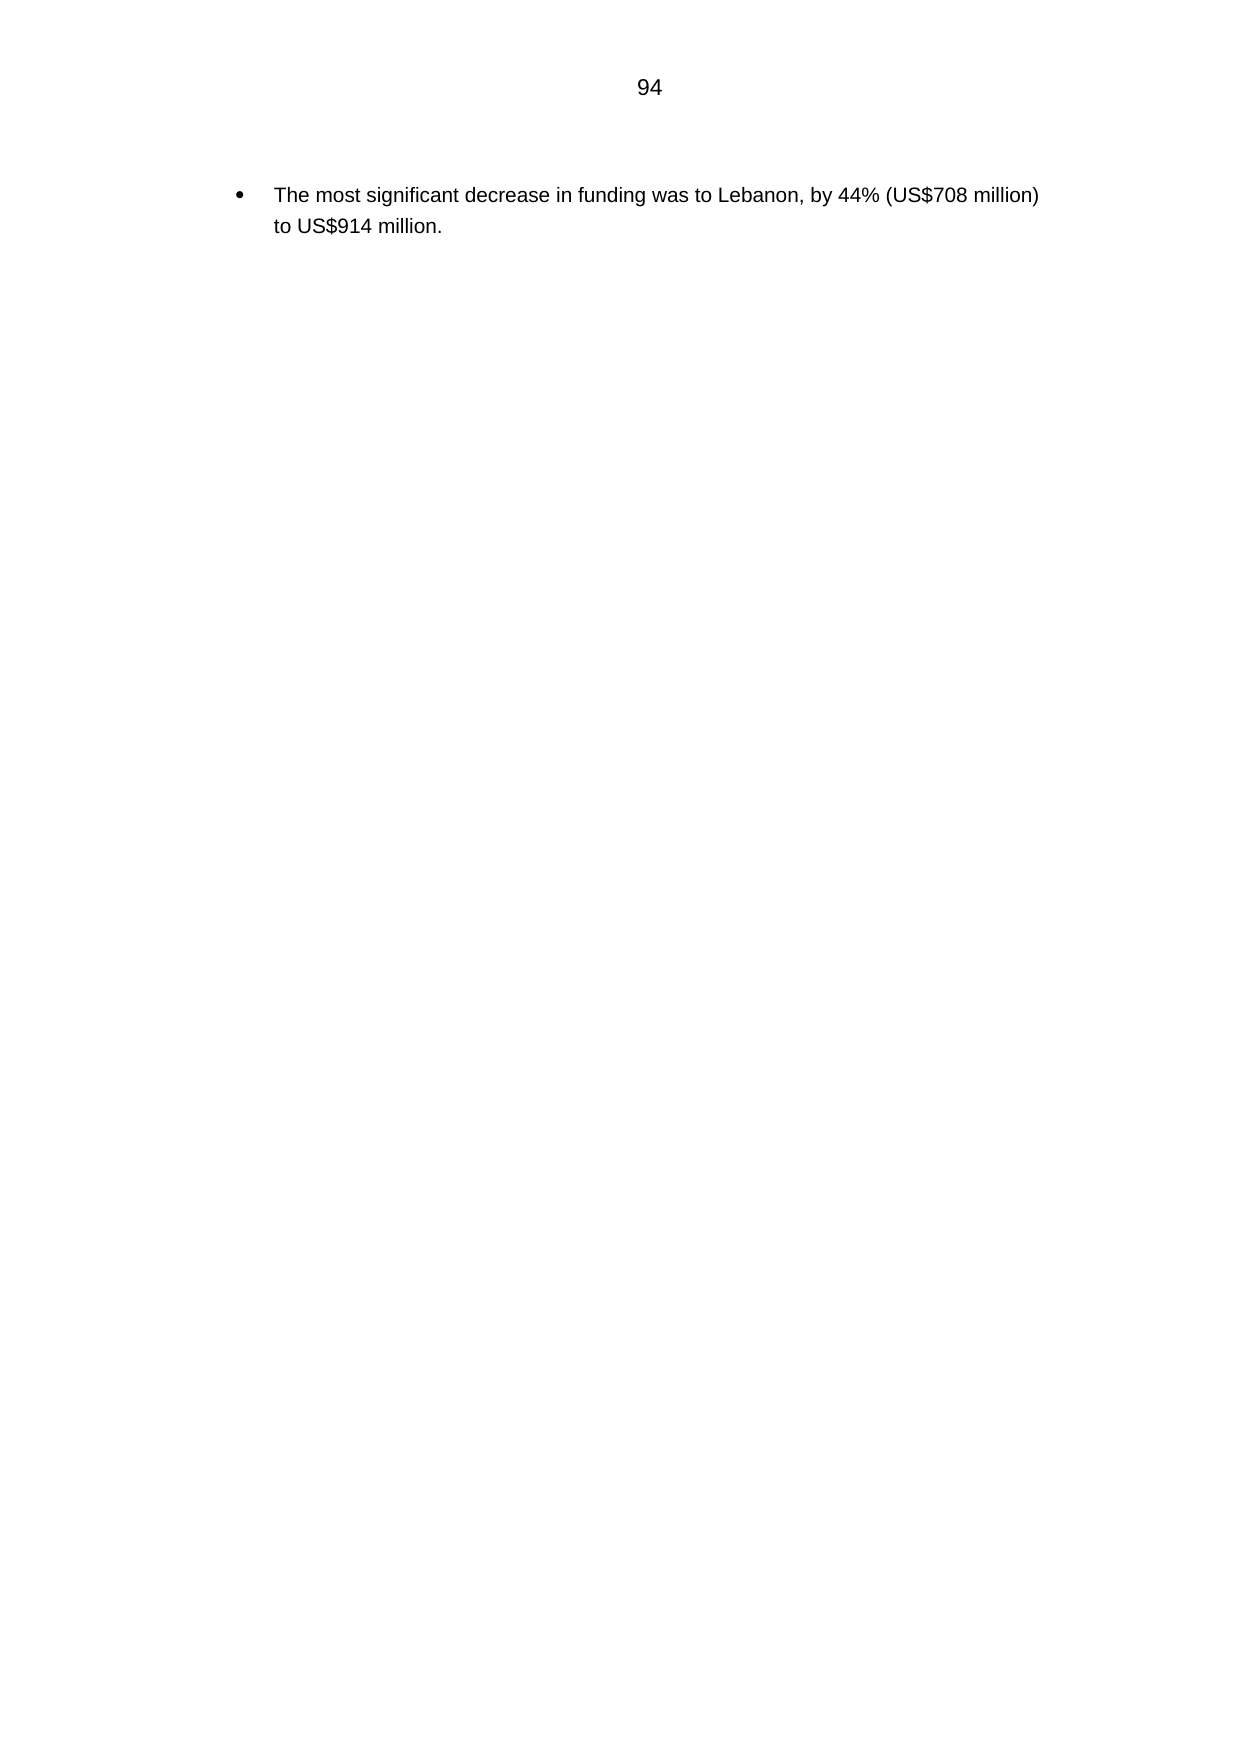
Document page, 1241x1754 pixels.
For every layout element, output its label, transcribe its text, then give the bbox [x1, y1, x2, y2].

list The most significant decrease in funding was to Lebanon, by 44% (US$708 million) to US$914 million. [236, 177, 1063, 240]
